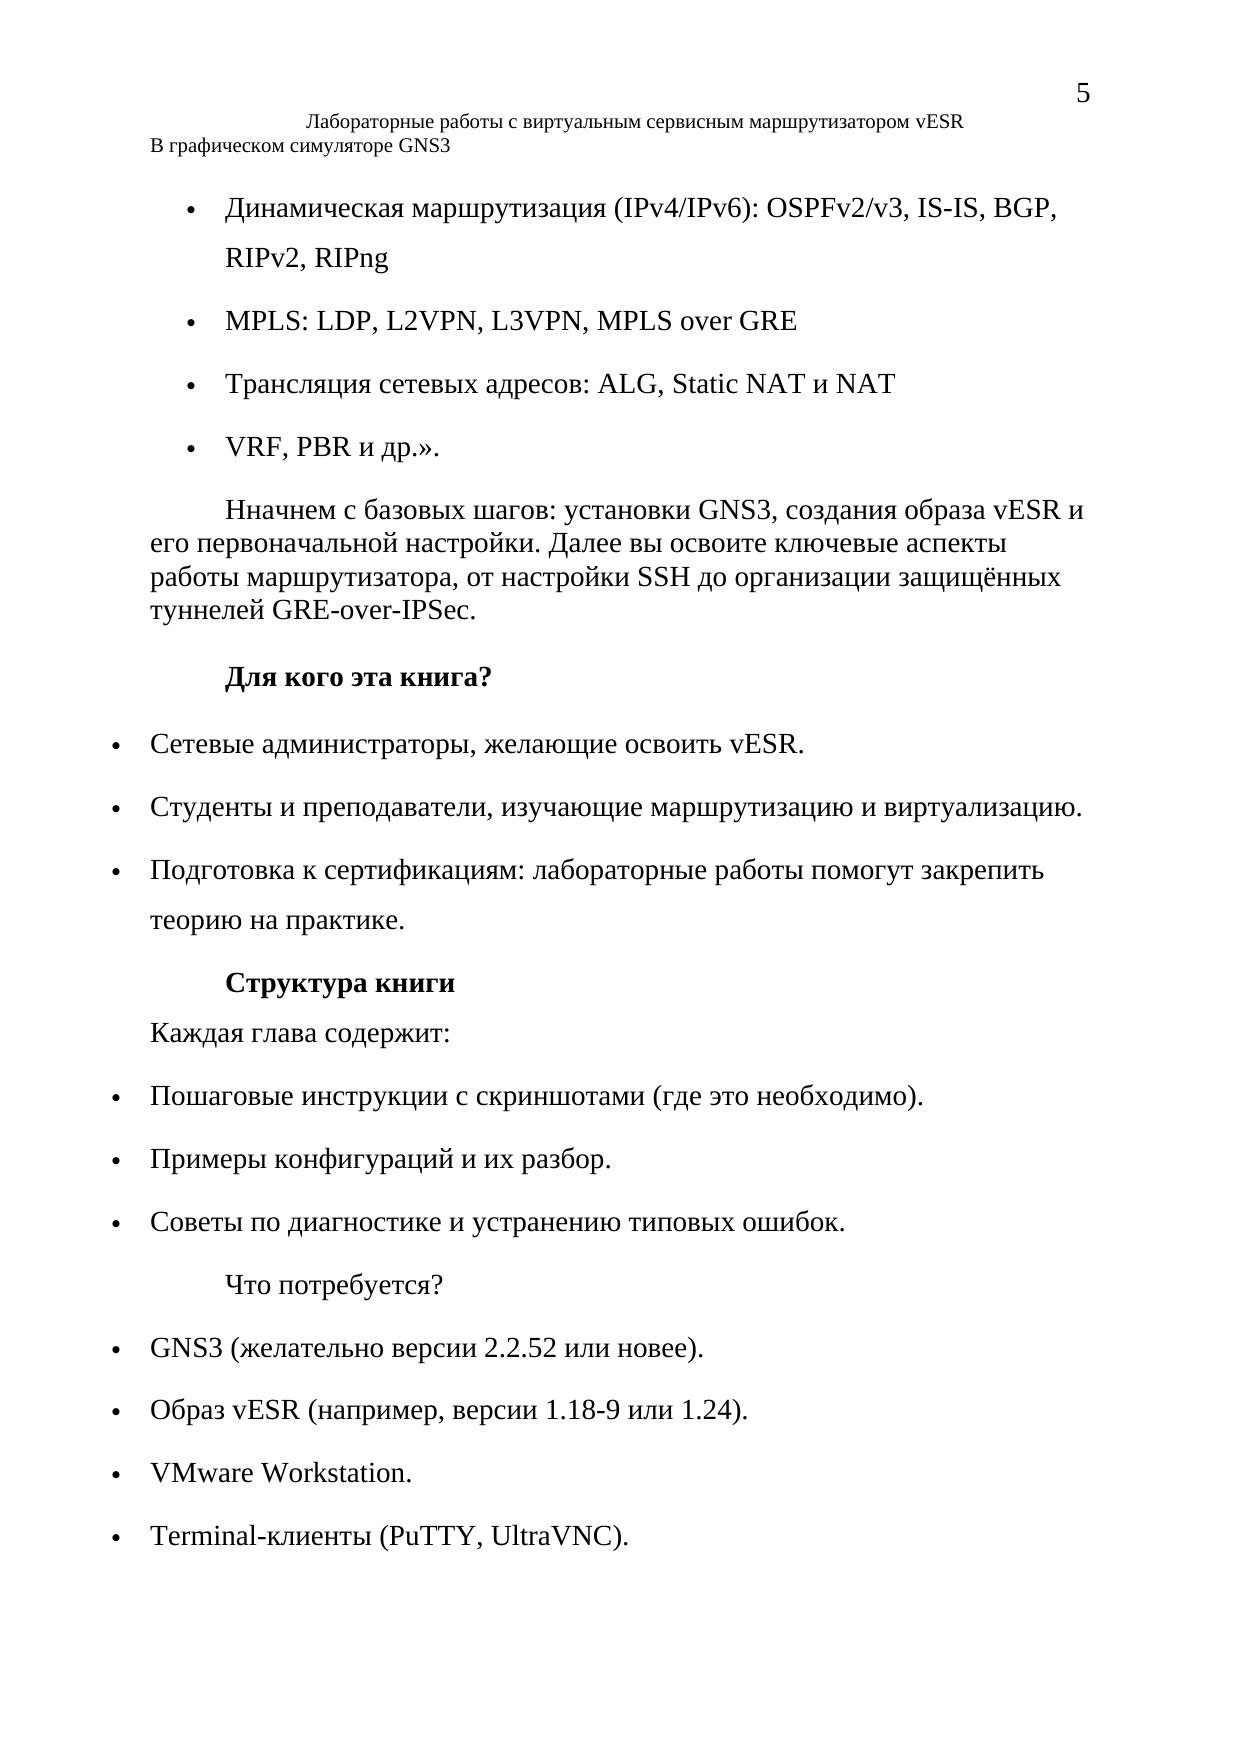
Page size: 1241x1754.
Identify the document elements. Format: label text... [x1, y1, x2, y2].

list Трансляция сетевых адресов: ALG, Static NAT и NAT [187, 366, 1090, 400]
text Нначнем с базовых шагов: установки GNS3, создания образа vESR и его первоначальной настройки. Далее вы освоите ключевые аспекты работы маршрутизатора, от настройки SSH до организации защищённых туннелей GRE-over-IPSec. [150, 492, 1090, 626]
list Динамическая маршрутизация (IPv4/IPv6): OSPFv2/v3, IS-IS, BGP, RIPv2, RIPng [187, 190, 1090, 274]
list Terminal-клиенты (PuTTY, UltraVNC). [112, 1518, 1090, 1552]
list VMware Workstation. [112, 1455, 1090, 1489]
text Что потребуется? [150, 1267, 1090, 1300]
list Сетевые администраторы, желающие освоить vESR. [112, 727, 1090, 760]
list Пошаговые инструкции с скриншотами (где это необходимо). [112, 1078, 1090, 1112]
text Структура книги Каждая глава содержит: [150, 965, 1090, 1049]
list VRF, PBR и др.». [187, 429, 1090, 462]
list Подготовка к сертификациям: лабораторные работы помогут закрепить теорию на практике. [112, 852, 1090, 936]
text Для кого эта книга? [150, 659, 1090, 693]
list GNS3 (желательно версии 2.2.52 или новее). [112, 1330, 1090, 1363]
list Примеры конфигураций и их разбор. [112, 1141, 1090, 1175]
list Студенты и преподаватели, изучающие маршрутизацию и виртуализацию. [112, 789, 1090, 823]
list Образ vESR (например, версии 1.18-9 или 1.24). [112, 1392, 1090, 1426]
list MPLS: LDP, L2VPN, L3VPN, MPLS over GRE [187, 303, 1090, 337]
list Советы по диагностике и устранению типовых ошибок. [112, 1204, 1090, 1238]
